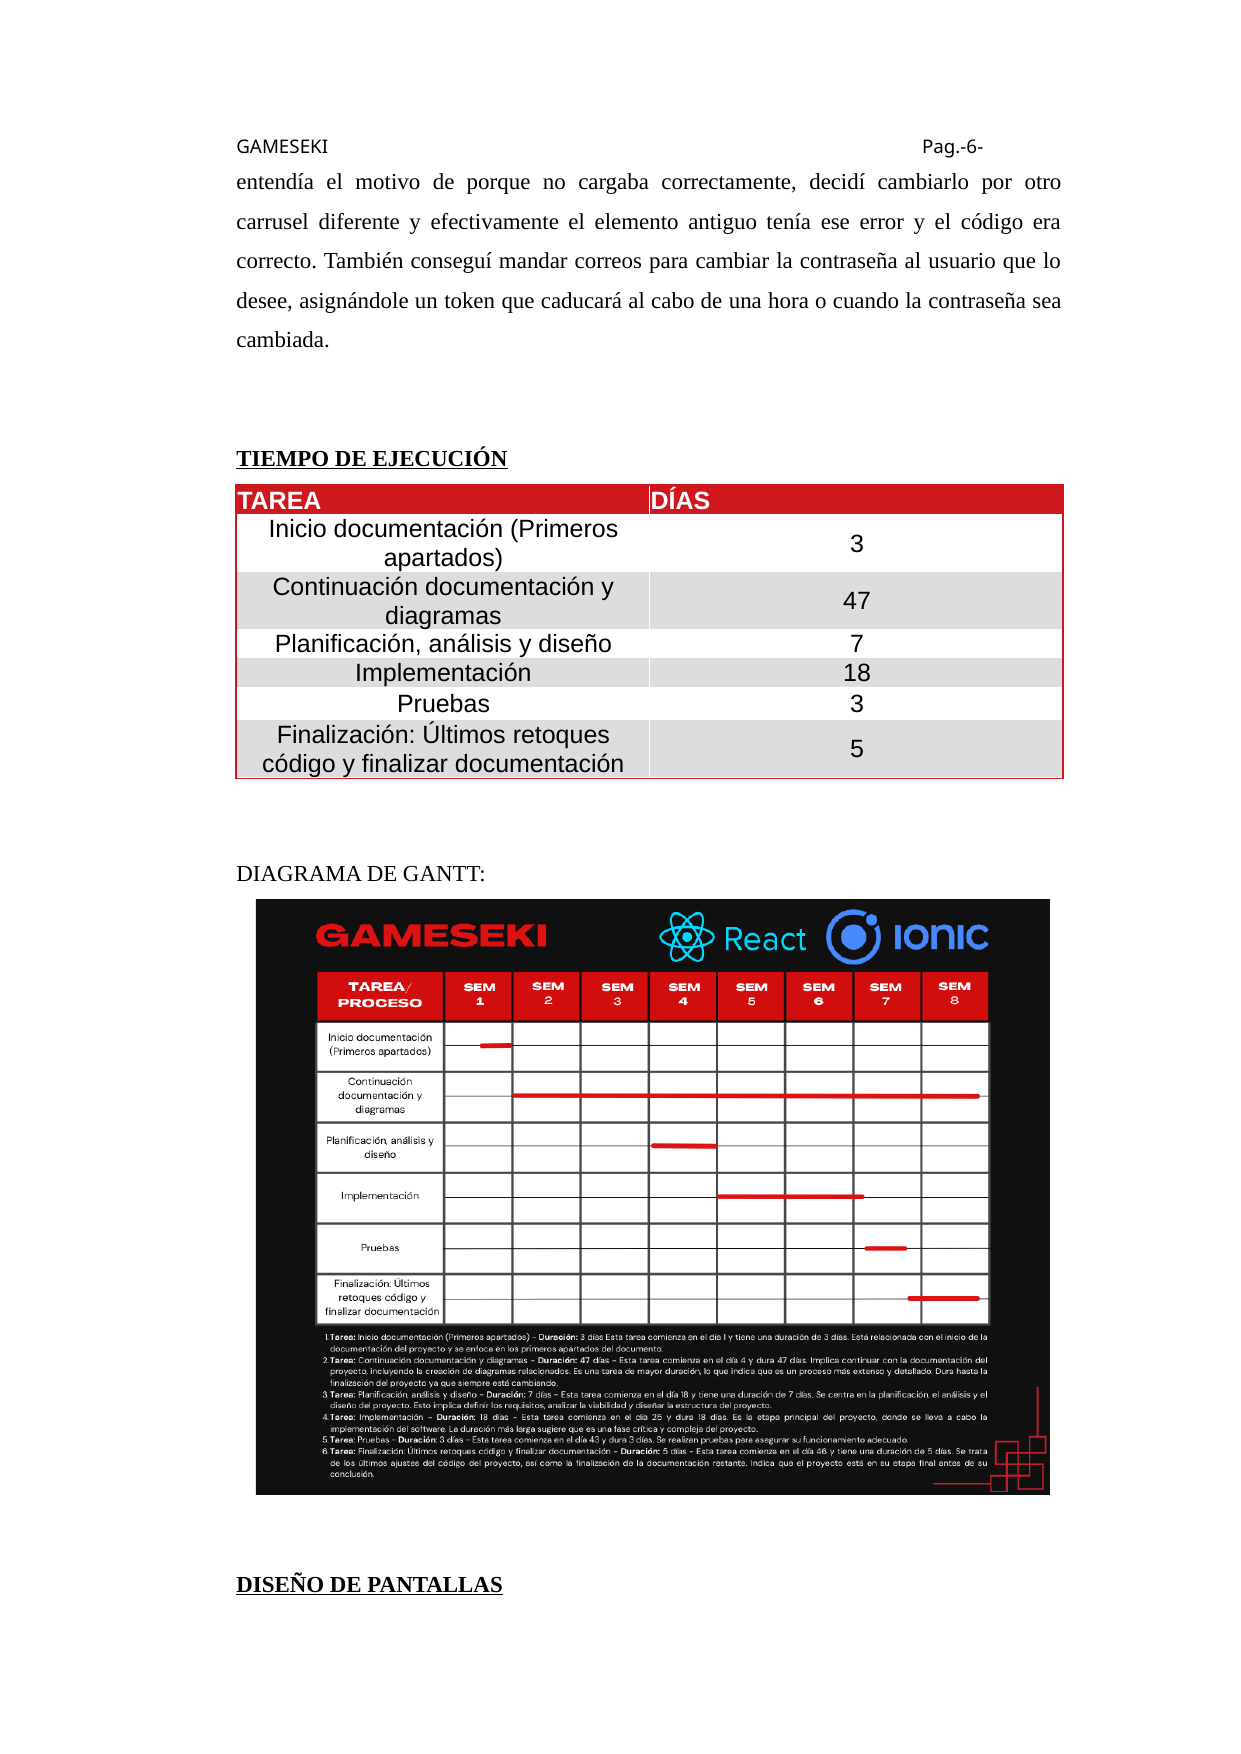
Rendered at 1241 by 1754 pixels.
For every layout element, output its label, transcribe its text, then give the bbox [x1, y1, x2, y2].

table_cell 3 [650, 687, 1062, 720]
table_cell Inicio documentación (Primeros apartados) [237, 515, 649, 572]
table_header TAREA [237, 486, 649, 514]
table_cell Finalización: Últimos retoques código y finalizar documentación [237, 720, 649, 777]
table_cell 7 [650, 630, 1062, 658]
table_cell 18 [650, 658, 1062, 687]
table_header DÍAS [650, 486, 1062, 514]
picture [255, 899, 1050, 1495]
table_cell 5 [650, 720, 1062, 777]
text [236, 168, 1063, 353]
text DISEÑO DE PANTALLAS [236, 1571, 1063, 1597]
text TIEMPO DE EJECUCIÓN [236, 445, 1063, 471]
table_cell Implementación [237, 658, 649, 687]
table_cell 47 [650, 572, 1062, 629]
table_cell Continuación documentación y diagramas [237, 572, 649, 629]
table_cell Planificación, análisis y diseño [237, 630, 649, 658]
table_cell 3 [650, 515, 1062, 572]
table_cell Pruebas [237, 687, 649, 720]
text DIAGRAMA DE GANTT: [236, 860, 1063, 887]
